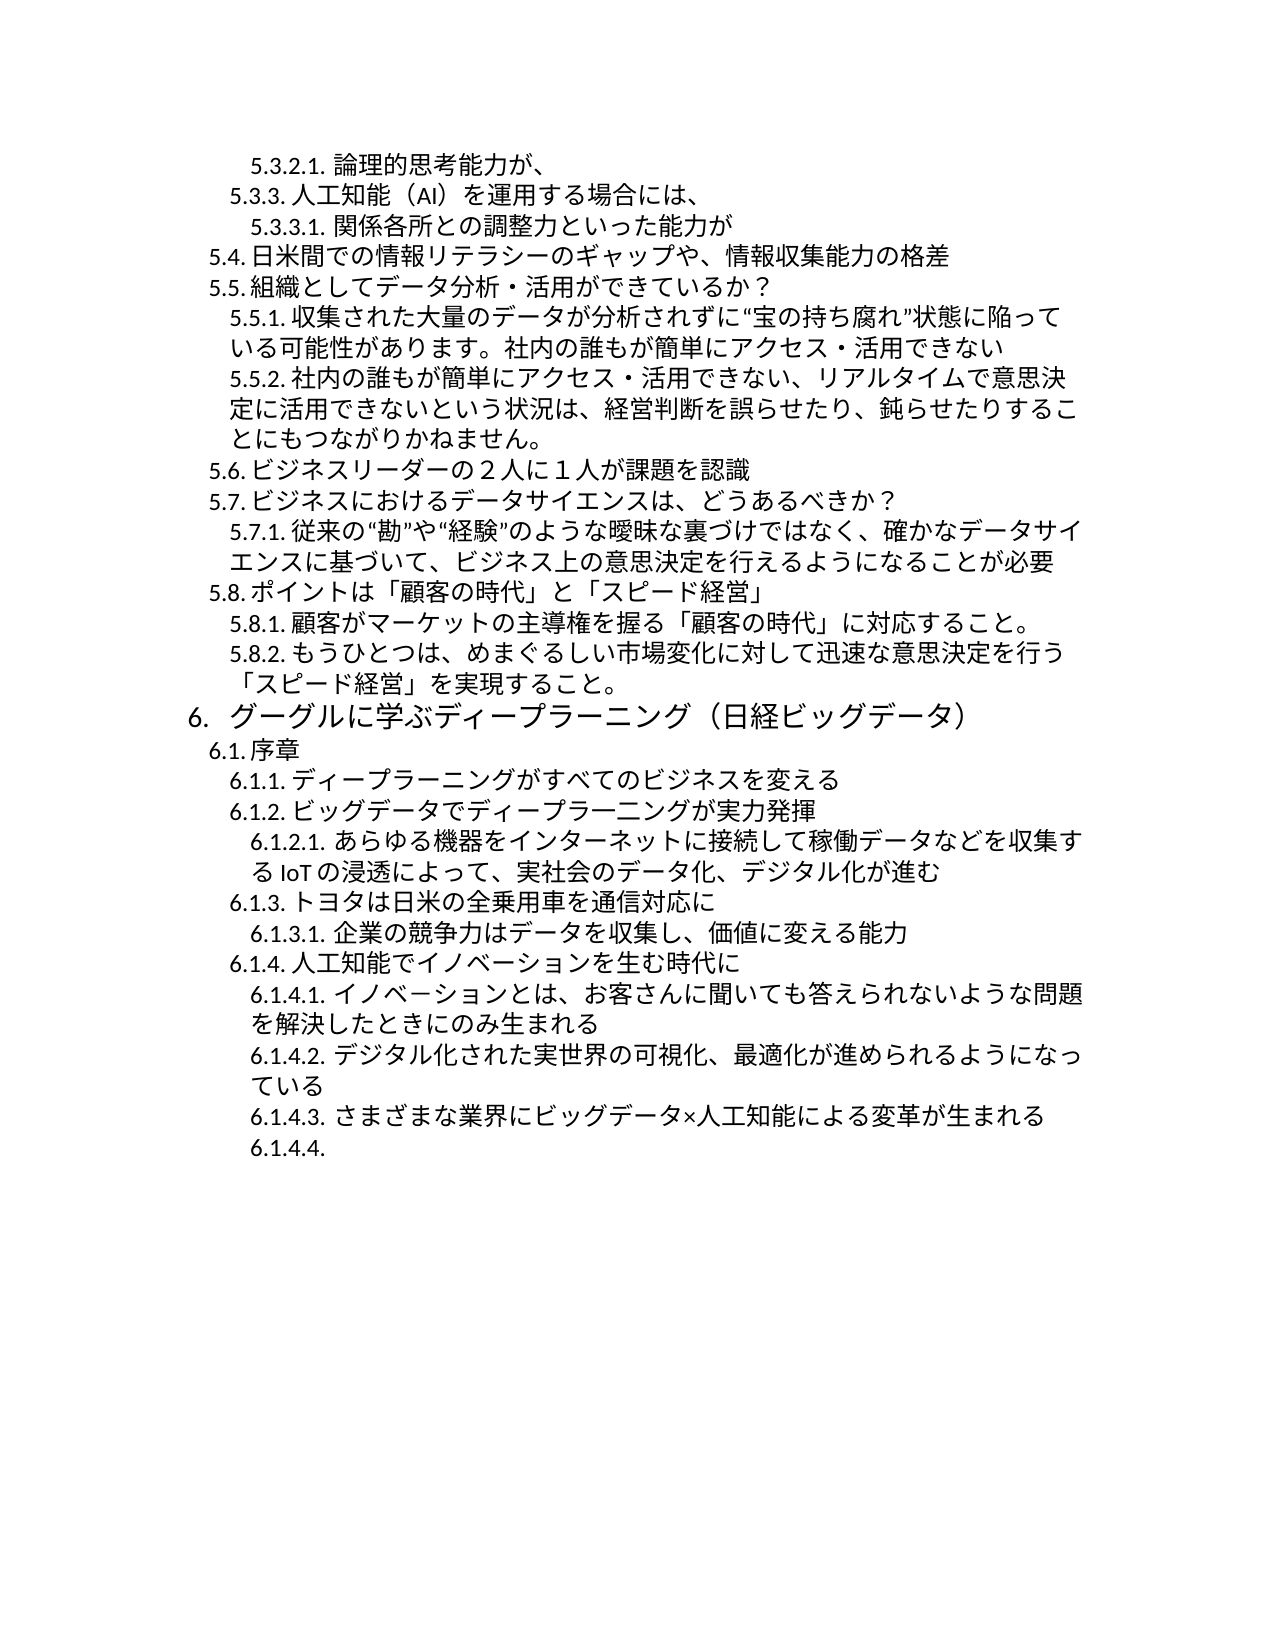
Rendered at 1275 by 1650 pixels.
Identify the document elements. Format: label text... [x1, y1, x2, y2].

subtitle 人工知能（AI）を運用する場合には、 [229, 181, 1087, 211]
subtitle 論理的思考能力が、 [250, 150, 1087, 181]
subtitle ディープラーニングがすべてのビジネスを変える [229, 766, 1087, 796]
subtitle イノベ－ションとは、お客さんに聞いても答えられないような問題を解決したときにのみ生まれる [250, 979, 1087, 1040]
subtitle 社内の誰もが簡単にアクセス・活用できない、リアルタイムで意思決定に活用できないという状況は、経営判断を誤らせたり、鈍らせたりすることにもつながりかねません。 [229, 364, 1087, 455]
subtitle もうひとつは、めまぐるしい市場変化に対して迅速な意思決定を行う「スピード経営」を実現すること。 [229, 638, 1087, 699]
subtitle あらゆる機器をインターネットに接続して稼働データなどを収集するIoTの浸透によって、実社会のデータ化、デジタル化が進む [250, 827, 1087, 888]
subtitle 顧客がマーケットの主導権を握る「顧客の時代」に対応すること。 [229, 608, 1087, 638]
subtitle 組織としてデータ分析・活用ができているか？ [208, 272, 1087, 303]
subtitle 従来の“勘”や“経験”のような曖昧な裏づけではなく、確かなデータサイエンスに基づいて、ビジネス上の意思決定を行えるようになることが必要 [229, 516, 1087, 577]
subtitle 関係各所との調整力といった能力が [250, 211, 1087, 242]
subtitle グーグルに学ぶディープラーニング（日経ビッグデータ） [187, 699, 1087, 735]
subtitle 企業の競争力はデータを収集し、価値に変える能力 [250, 918, 1087, 949]
subtitle ビジネスリーダーの２人に１人が課題を認識 [208, 455, 1087, 486]
subtitle ビジネスにおけるデータサイエンスは、どうあるべきか？ [208, 486, 1087, 516]
subtitle 序章 [208, 735, 1087, 766]
subtitle トヨタは日米の全乗用車を通信対応に [229, 888, 1087, 918]
subtitle 日米間での情報リテラシーのギャップや、情報収集能力の格差 [208, 242, 1087, 272]
subtitle ポイントは「顧客の時代」と「スピード経営」 [208, 577, 1087, 608]
subtitle デジタル化された実世界の可視化、最適化が進められるようになっている [250, 1040, 1087, 1101]
subtitle 収集された大量のデータが分析されずに“宝の持ち腐れ”状態に陥っている可能性があります。社内の誰もが簡単にアクセス・活用できない [229, 303, 1087, 364]
subtitle ビッグデータでディープラ一二ングが実力発揮 [229, 796, 1087, 827]
subtitle 人工知能でイノベーションを生む時代に [229, 949, 1087, 979]
subtitle さまざまな業界にビッグデータ×人工知能による変革が生まれる [250, 1101, 1087, 1132]
